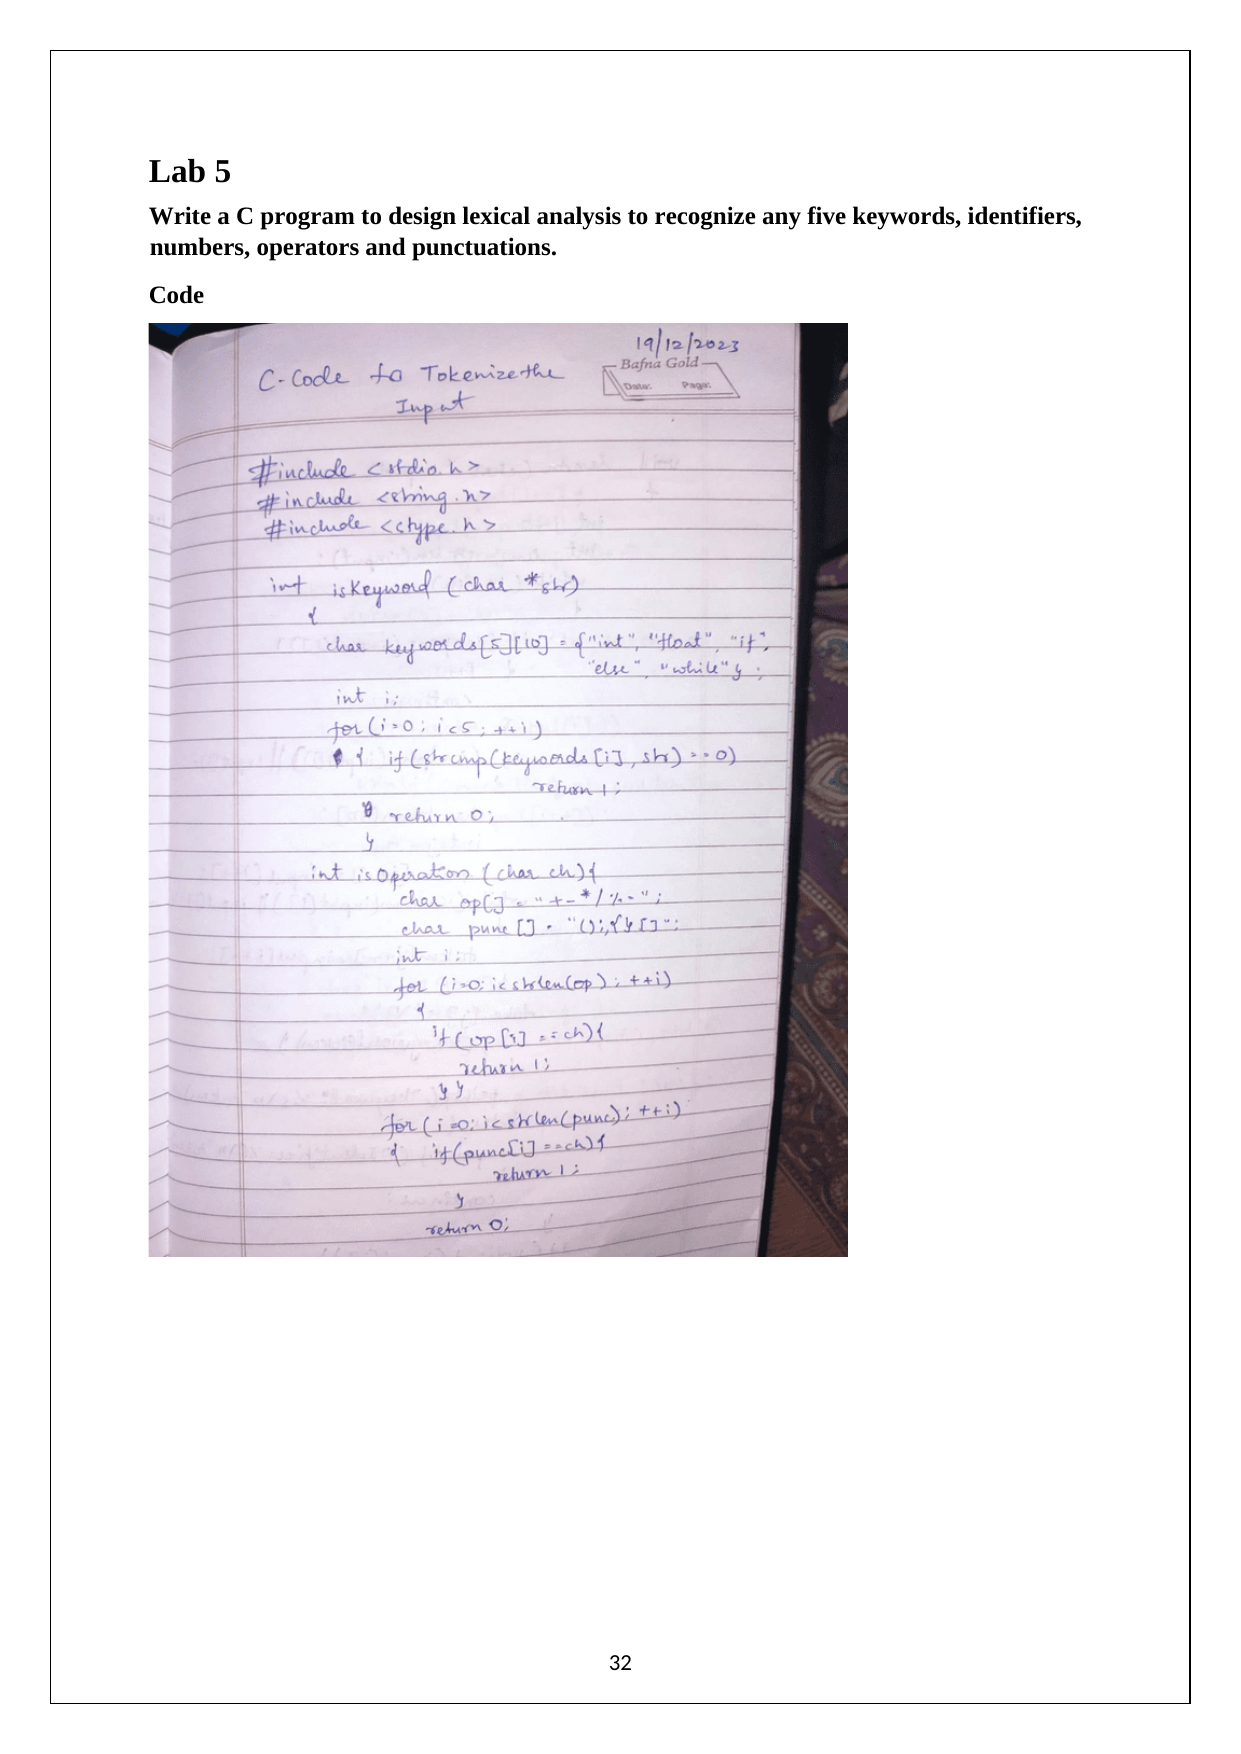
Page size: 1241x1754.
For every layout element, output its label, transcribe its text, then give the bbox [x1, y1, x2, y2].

text Code [148, 280, 1091, 309]
picture [148, 323, 848, 1257]
subtitle Lab 5 [148, 151, 1103, 189]
text Write a C program to design lexical analysis to recognize any five keywords, identifiers, numbers, operators and punctuations. [148, 201, 1091, 261]
